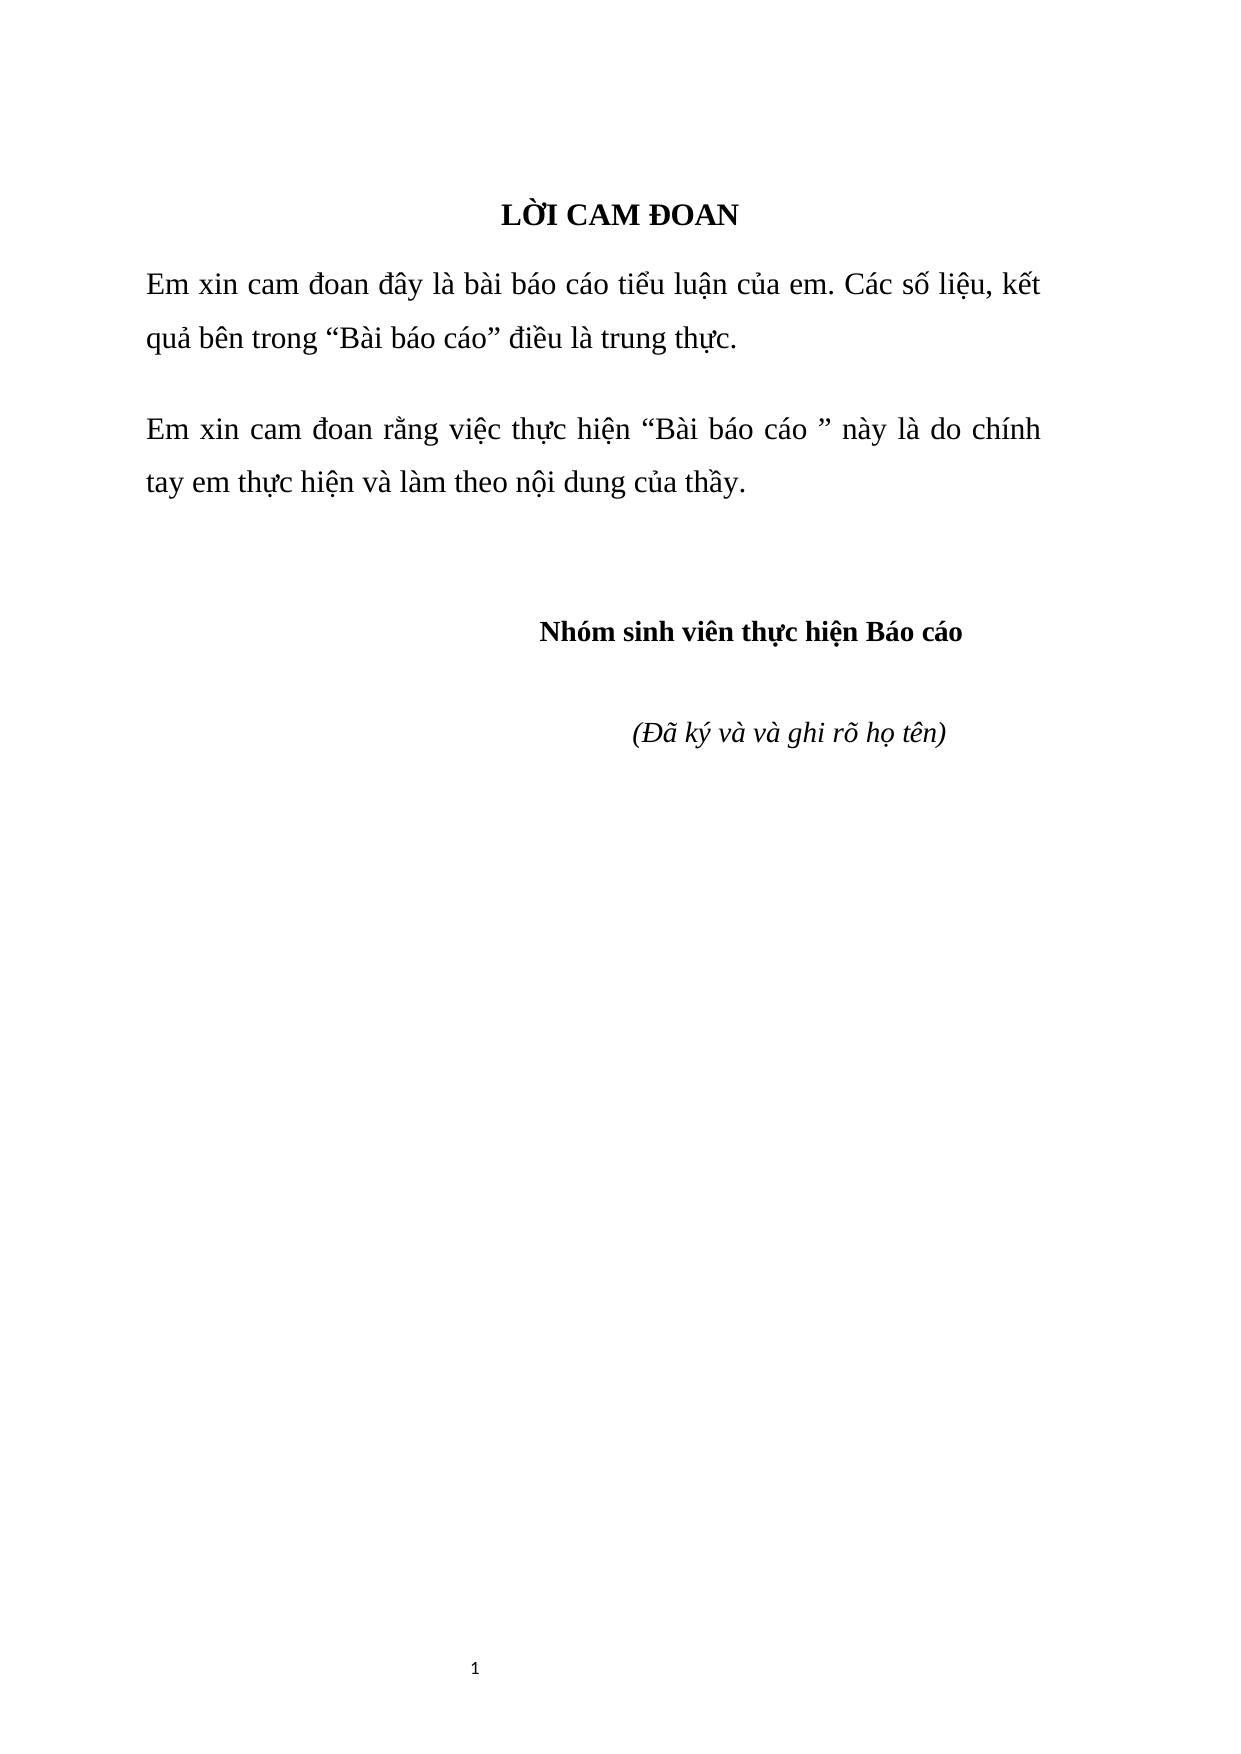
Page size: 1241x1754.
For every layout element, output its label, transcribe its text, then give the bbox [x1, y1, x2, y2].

text LỜI CAM ĐOAN [187, 196, 1053, 232]
text (Đã ký và và ghi rõ họ tên) [632, 715, 963, 749]
text Em xin cam đoan rằng việc thực hiện “Bài báo cáo ” này là do chính tay em thực hiện và làm theo nội dung của thầy. [146, 410, 1041, 500]
subtitle Nhóm sinh viên thực hiện Báo cáo [146, 614, 963, 647]
text Em xin cam đoan đây là bài báo cáo tiểu luận của em. Các số liệu, kết quả bên trong “Bài báo cáo” điều là trung thực. [146, 266, 1041, 355]
